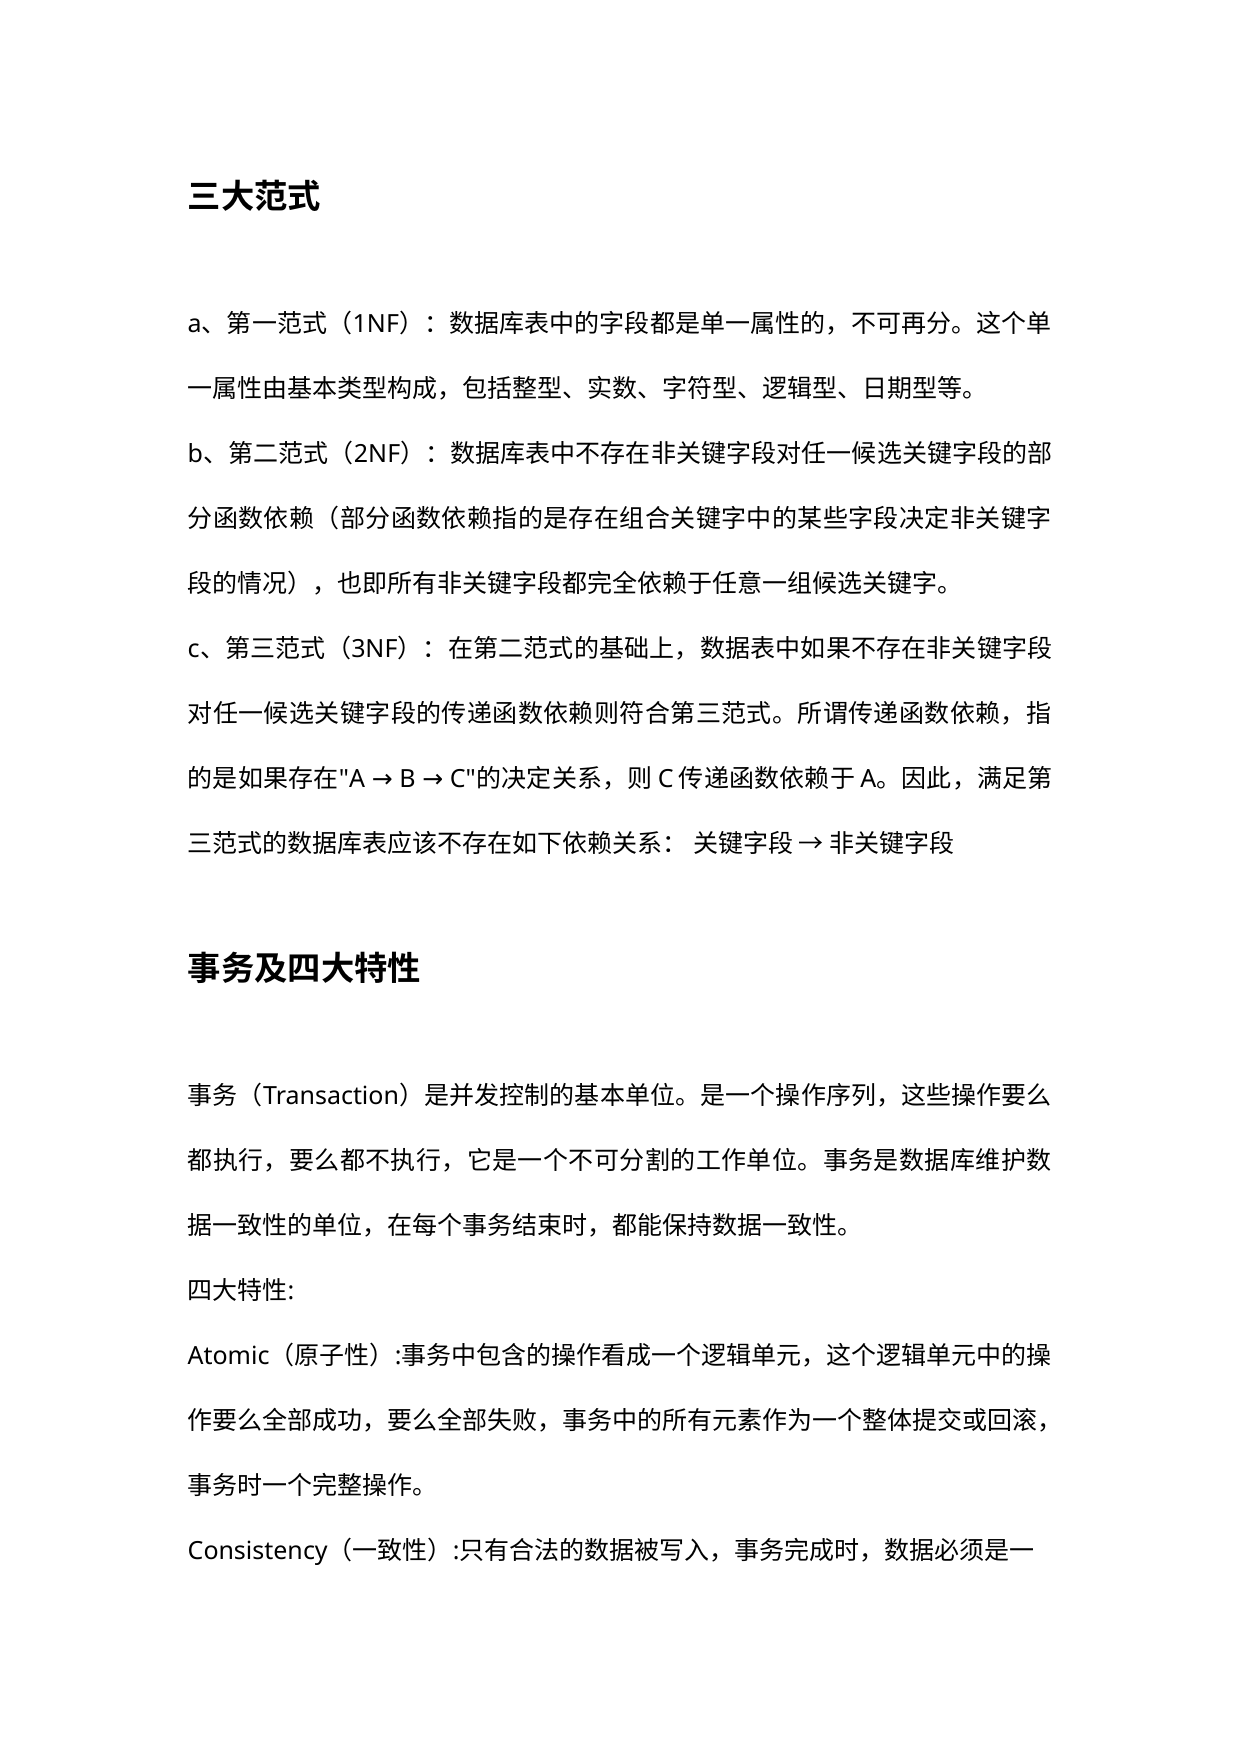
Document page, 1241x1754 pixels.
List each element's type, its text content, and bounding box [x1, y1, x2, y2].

text a、第一范式（1NF）：数据库表中的字段都是单一属性的，不可再分。这个单一属性由基本类型构成，包括整型、实数、字符型、逻辑型、日期型等。 [187, 289, 1053, 419]
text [187, 1516, 1053, 1581]
text Atomic（原子性）:事务中包含的操作看成一个逻辑单元，这个逻辑单元中的操作要么全部成功，要么全部失败，事务中的所有元素作为一个整体提交或回滚，事务时一个完整操作。 [187, 1321, 1053, 1516]
text c、第三范式（3NF）：在第二范式的基础上，数据表中如果不存在非关键字段对任一候选关键字段的传递函数依赖则符合第三范式。所谓传递函数依赖，指的是如果存在"A → B → C"的决定关系，则C传递函数依赖于A。因此，满足第三范式的数据库表应该不存在如下依赖关系： 关键字段 → 非关键字段 [187, 614, 1053, 874]
text b、第二范式（2NF）：数据库表中不存在非关键字段对任一候选关键字段的部分函数依赖（部分函数依赖指的是存在组合关键字中的某些字段决定非关键字段的情况），也即所有非关键字段都完全依赖于任意一组候选关键字。 [187, 419, 1053, 614]
text 事务（Transaction）是并发控制的基本单位。是一个操作序列，这些操作要么都执行，要么都不执行，它是一个不可分割的工作单位。事务是数据库维护数据一致性的单位，在每个事务结束时，都能保持数据一致性。 [187, 1061, 1053, 1256]
text 四大特性: [187, 1256, 1053, 1321]
subtitle 三大范式 [187, 162, 1053, 227]
subtitle 事务及四大特性 [187, 934, 1053, 999]
